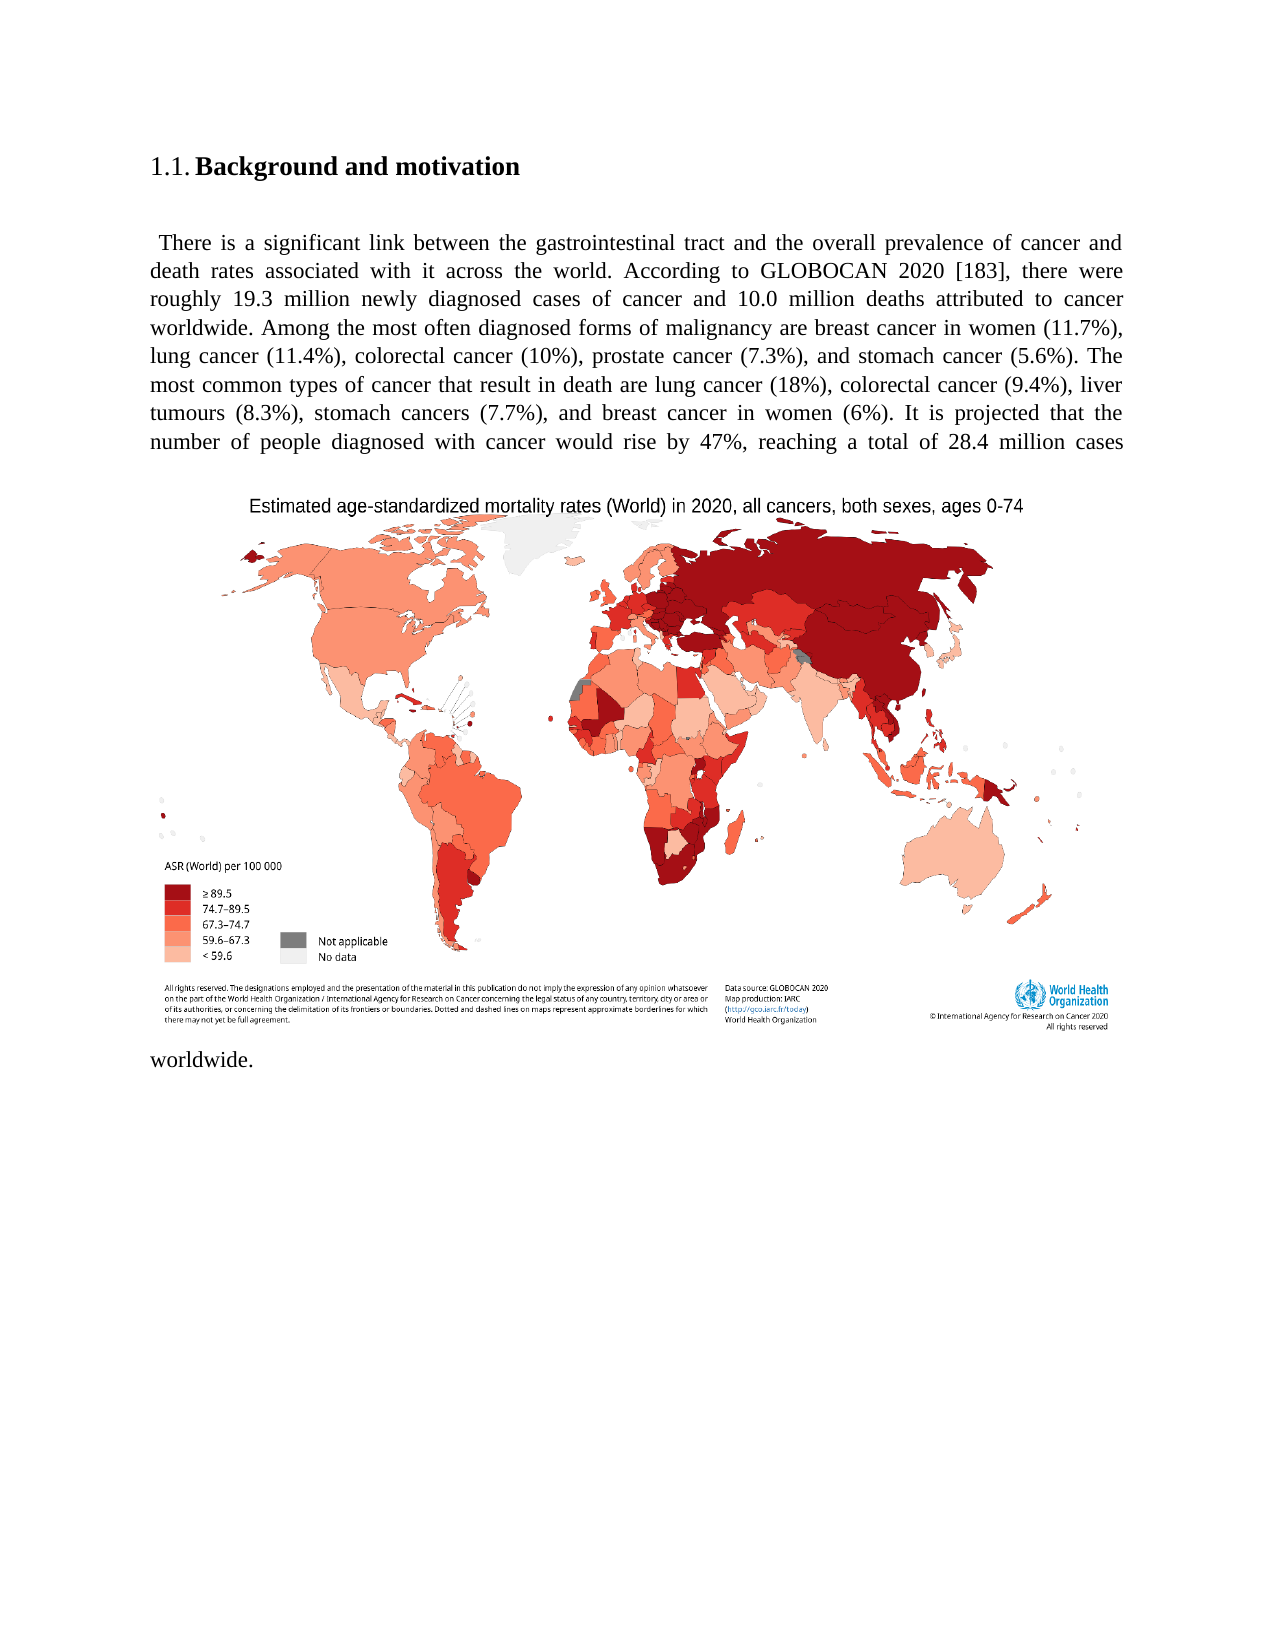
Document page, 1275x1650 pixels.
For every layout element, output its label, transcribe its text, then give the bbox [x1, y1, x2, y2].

subtitle Background and motivation [150, 150, 1125, 181]
picture [150, 481, 1122, 1047]
